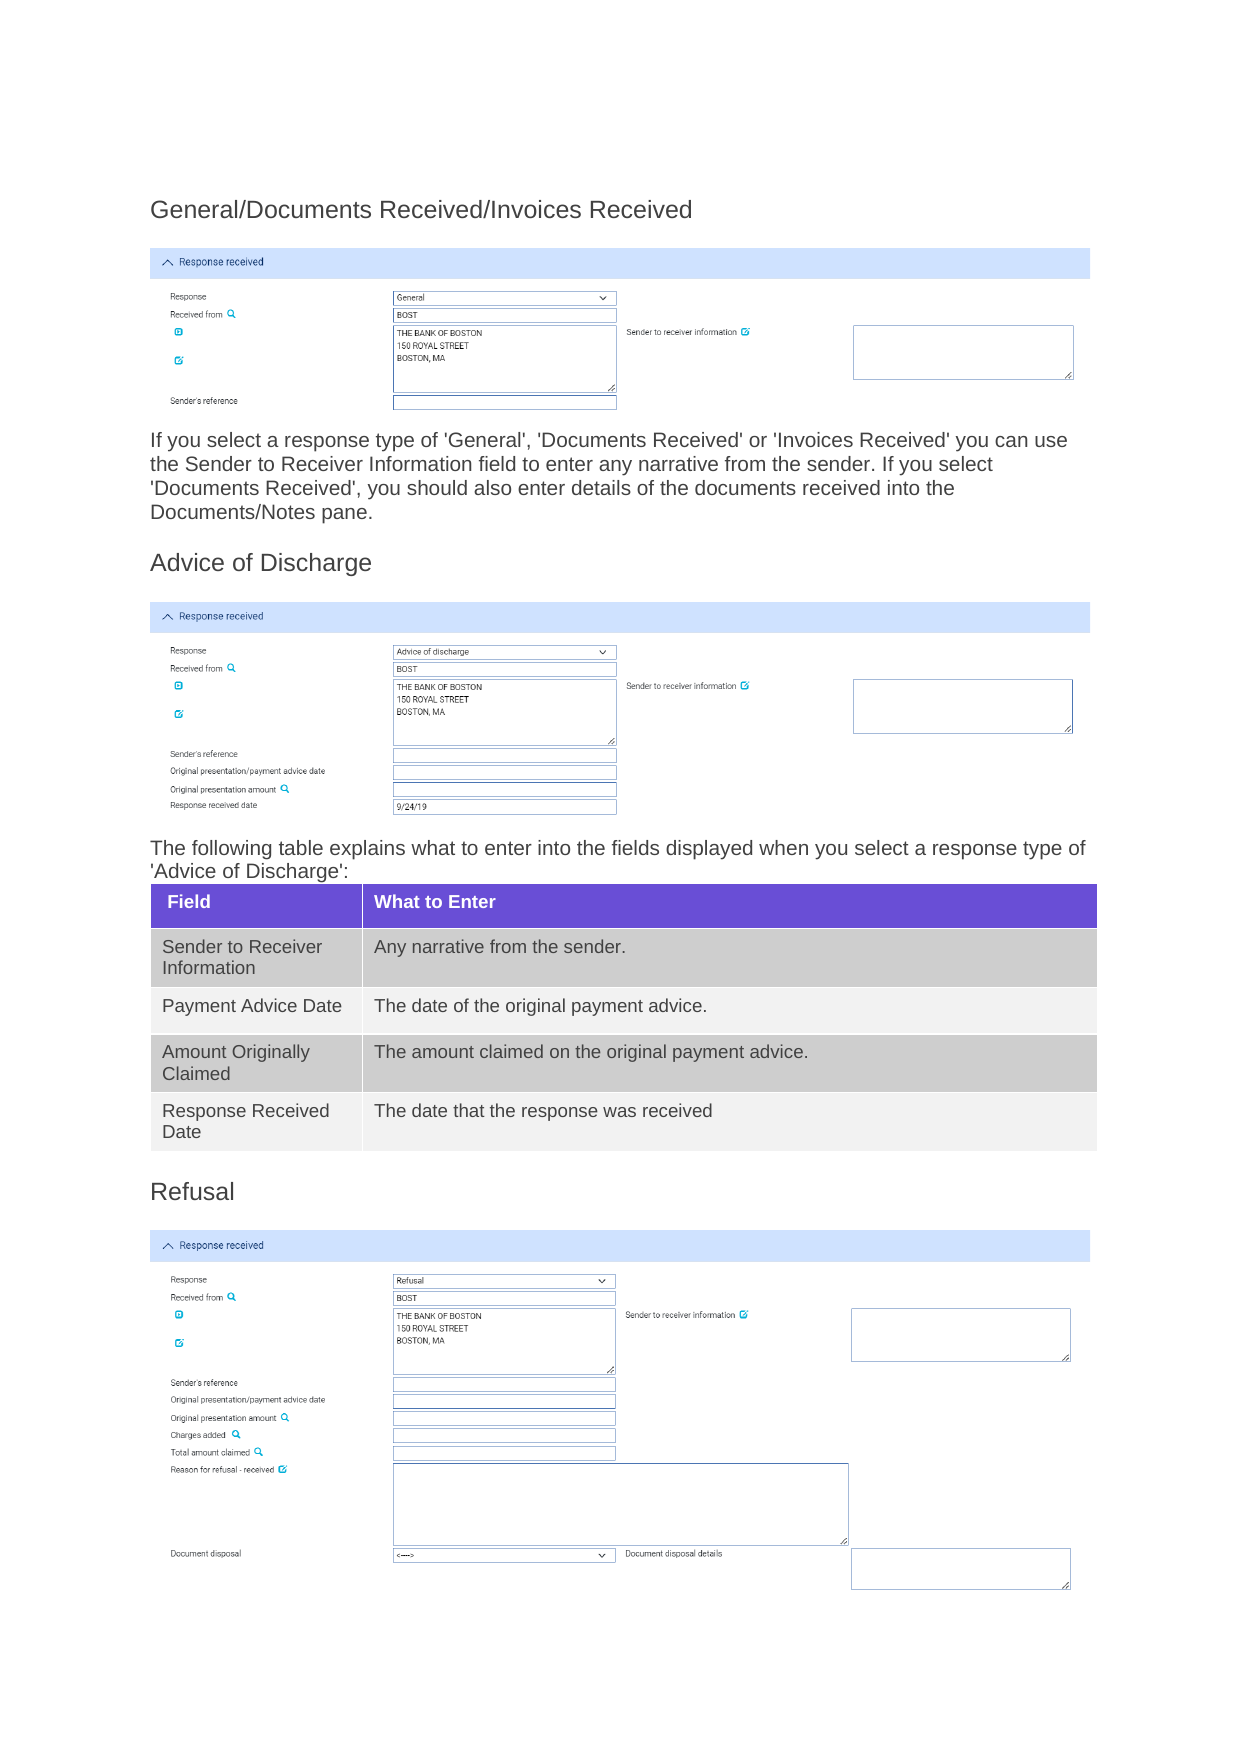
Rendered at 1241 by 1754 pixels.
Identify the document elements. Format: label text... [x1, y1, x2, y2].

picture [150, 602, 1091, 823]
table_cell The amount claimed on the original payment advice. [363, 1035, 1097, 1092]
picture [150, 248, 1091, 416]
table_cell Sender to Receiver Information [151, 929, 362, 987]
subtitle Advice of Discharge [150, 548, 1090, 577]
table_cell The date of the original payment advice. [363, 988, 1097, 1033]
table_cell Payment Advice Date [151, 988, 362, 1033]
text If you select a response type of 'General', 'Documents Received' or 'Invoices Received' you can use the Sender to Receiver Information field to enter any narrative from the sender. If you select 'Documents Received', you should also enter details of the documents received into the Documents/Notes pane. [150, 428, 1090, 523]
table_cell The date that the response was received [363, 1093, 1097, 1151]
table_cell Amount Originally Claimed [151, 1035, 362, 1092]
text The following table explains what to enter into the fields displayed when you select a response type of 'Advice of Discharge': [150, 835, 1090, 883]
table_cell Response Received Date [151, 1093, 362, 1151]
subtitle Refusal [150, 1177, 1090, 1206]
picture [150, 1230, 1091, 1597]
table_header What to Enter [363, 884, 1097, 928]
table_header Field [151, 884, 362, 928]
table_cell Any narrative from the sender. [363, 929, 1097, 987]
subtitle General/Documents Received/Invoices Received [150, 195, 1090, 224]
